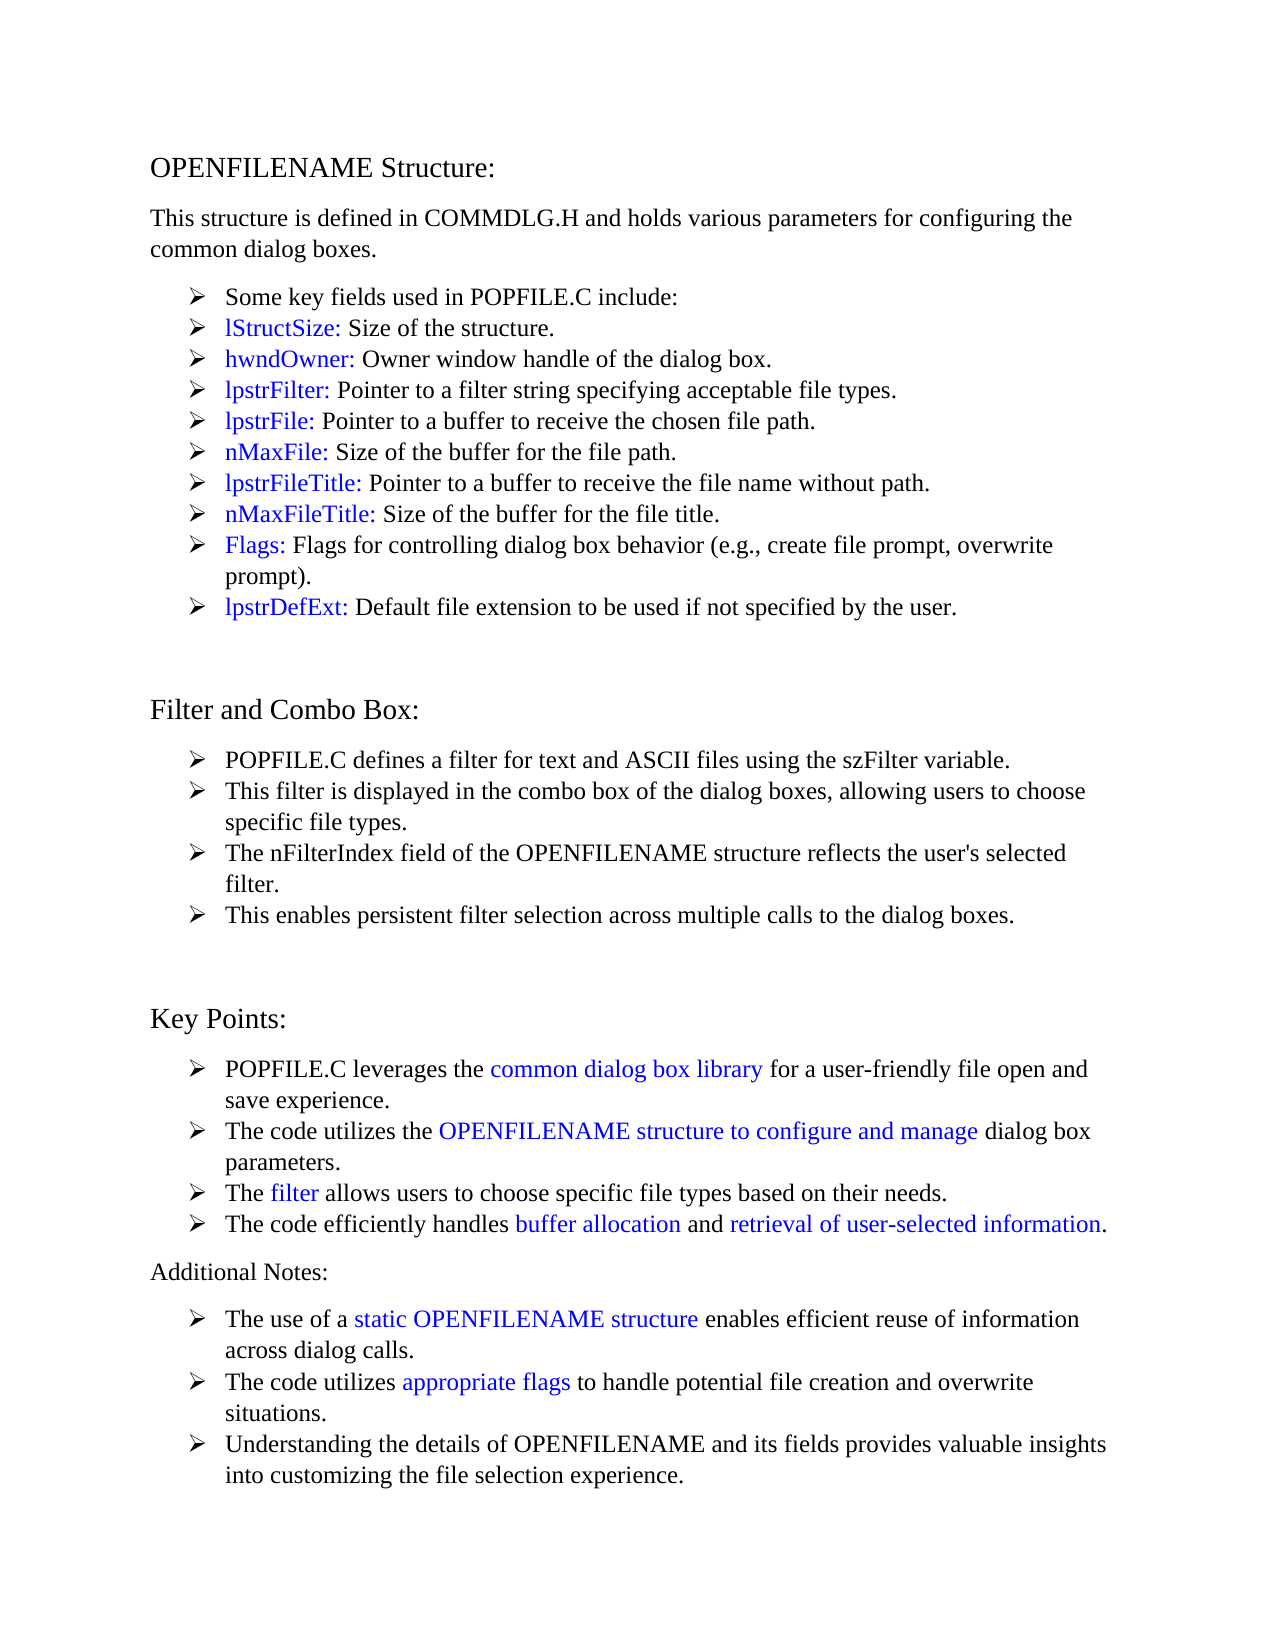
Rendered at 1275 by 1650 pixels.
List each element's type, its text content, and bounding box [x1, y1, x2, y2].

list The filter allows users to choose specific file types based on their needs. [187, 1178, 1125, 1207]
text This structure is defined in COMMDLG.H and holds various parameters for configuring the common dialog boxes. [150, 203, 1125, 263]
list hwndOwner: Owner window handle of the dialog box. [187, 344, 1125, 372]
text Additional Notes: [150, 1257, 1125, 1286]
list The code utilizes appropriate flags to handle potential file creation and overwrite situations. [187, 1367, 1125, 1426]
list nMaxFileTitle: Size of the buffer for the file title. [187, 499, 1125, 528]
list Flags: Flags for controlling dialog box behavior (e.g., create file prompt, overwrite prompt). [187, 530, 1125, 590]
list Some key fields used in POPFILE.C include: [187, 282, 1125, 310]
list lStructSize: Size of the structure. [187, 313, 1125, 341]
list lpstrFileTitle: Pointer to a buffer to receive the file name without path. [187, 468, 1125, 497]
list The code utilizes the OPENFILENAME structure to configure and manage dialog box parameters. [187, 1116, 1125, 1176]
text Filter and Combo Box: [150, 692, 1125, 726]
list lpstrFilter: Pointer to a filter string specifying acceptable file types. [187, 375, 1125, 403]
list The code efficiently handles buffer allocation and retrieval of user-selected information. [187, 1209, 1125, 1238]
list POPFILE.C defines a filter for text and ASCII files using the szFilter variable. [187, 745, 1125, 774]
list This enables persistent filter selection across multiple calls to the dialog boxes. [187, 901, 1125, 929]
list The use of a static OPENFILENAME structure enables efficient reuse of information across dialog calls. [187, 1304, 1125, 1364]
list lpstrFile: Pointer to a buffer to receive the chosen file path. [187, 406, 1125, 434]
list This filter is displayed in the combo box of the dialog boxes, allowing users to choose specific file types. [187, 776, 1125, 836]
list nMaxFile: Size of the buffer for the file path. [187, 437, 1125, 466]
text Key Points: [150, 1001, 1125, 1034]
list POPFILE.C leverages the common dialog box library for a user-friendly file open and save experience. [187, 1054, 1125, 1114]
list lpstrDefExt: Default file extension to be used if not specified by the user. [187, 592, 1125, 621]
text OPENFILENAME Structure: [150, 150, 1125, 183]
list Understanding the details of OPENFILENAME and its fields provides valuable insights into customizing the file selection experience. [187, 1429, 1125, 1488]
list The nFilterIndex field of the OPENFILENAME structure reflects the user's selected filter. [187, 838, 1125, 898]
